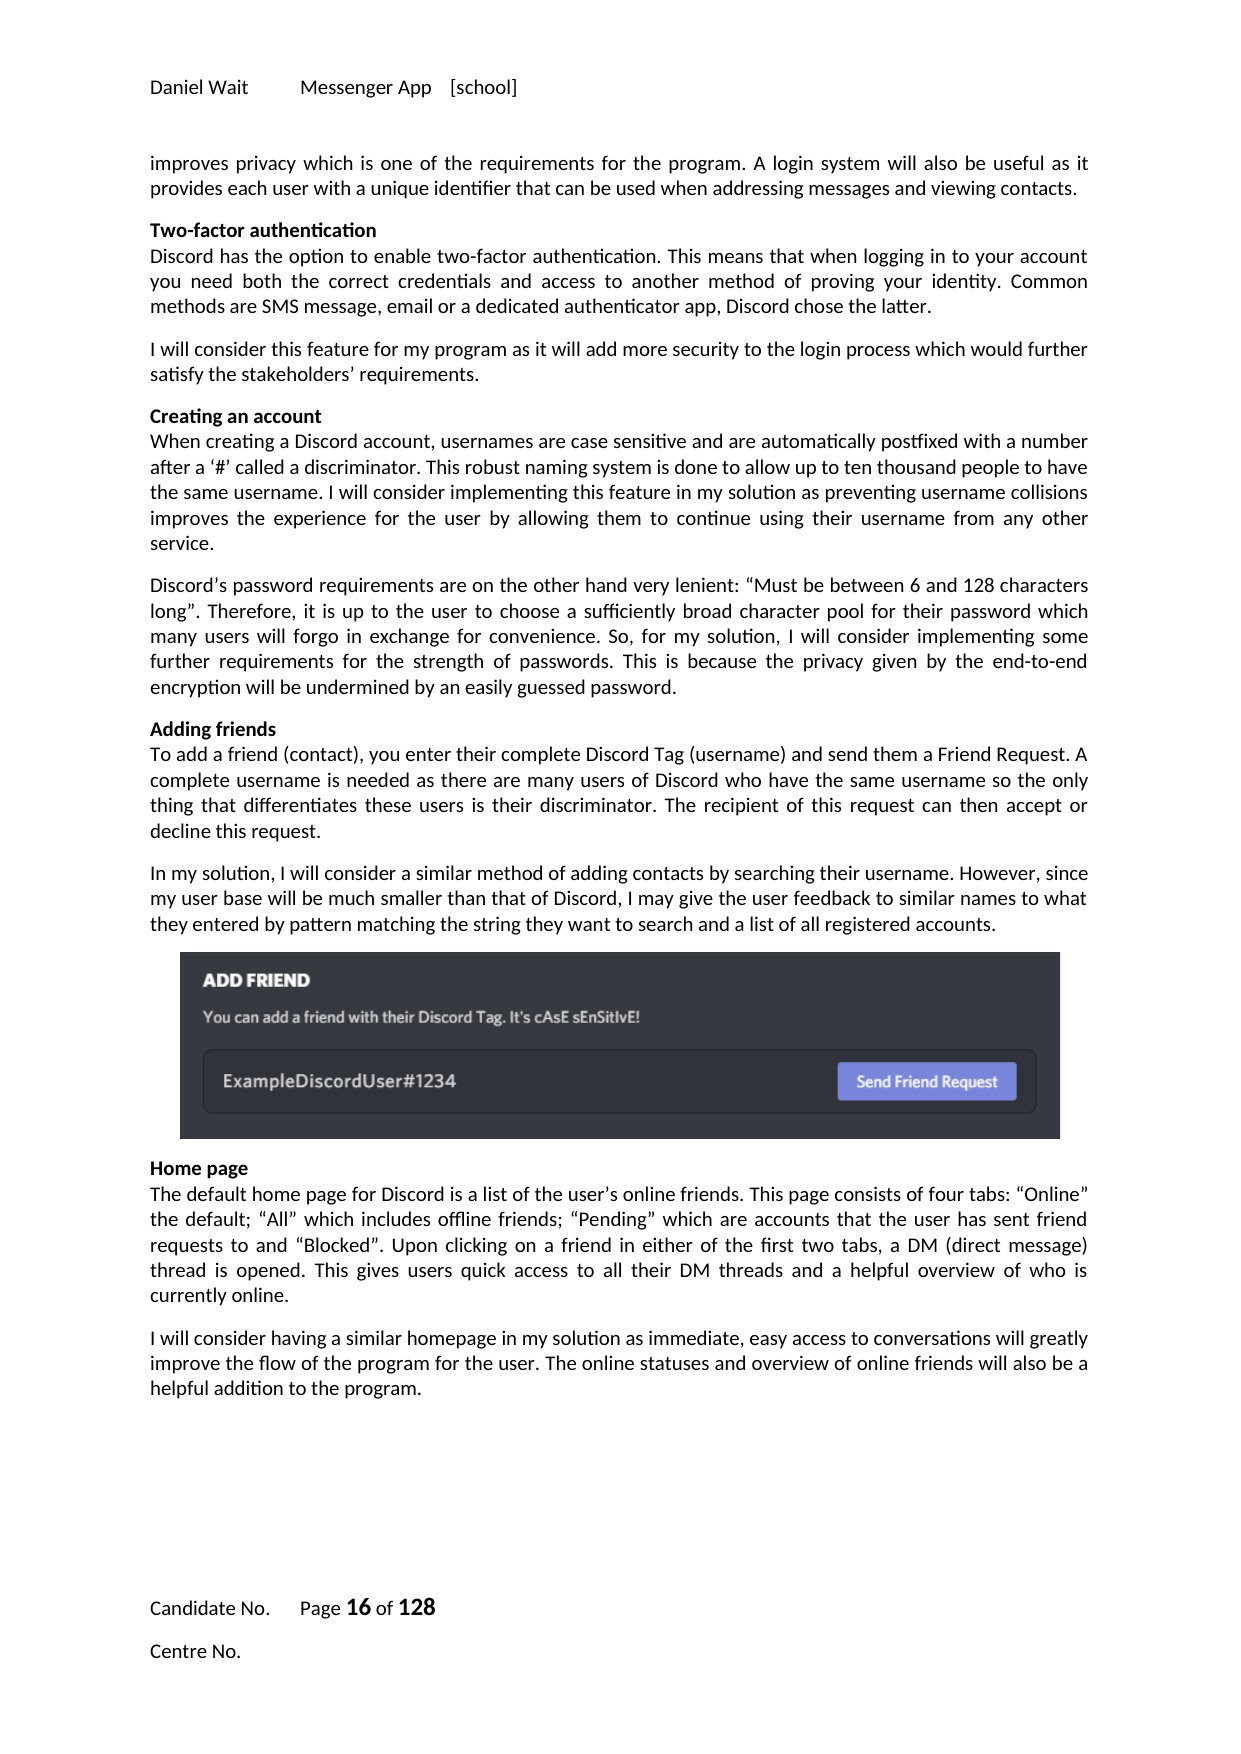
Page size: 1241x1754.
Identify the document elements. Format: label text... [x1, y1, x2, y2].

subtitle Home page [150, 1156, 1090, 1181]
text Discord’s password requirements are on the other hand very lenient: “Must be between 6 and 128 characters long”. Therefore, it is up to the user to choose a sufficiently broad character pool for their password which many users will forgo in exchange for convenience. So, for my solution, I will consider implementing some further requirements for the strength of passwords. This is because the privacy given by the end-to-end encryption will be undermined by an easily guessed password. [150, 572, 1090, 699]
text When creating a Discord account, usernames are case sensitive and are automatically postfixed with a number after a ‘#’ called a discriminator. This robust naming system is done to allow up to ten thousand people to have the same username. I will consider implementing this feature in my solution as preventing username collisions improves the experience for the user by allowing them to continue using their username from any other service. [150, 429, 1090, 556]
subtitle Two-factor authentication [150, 217, 1090, 243]
subtitle Adding friends [150, 716, 1090, 742]
text Discord has the option to enable two-factor authentication. This means that when logging in to your account you need both the correct credentials and access to another method of proving your identity. Common methods are SMS message, email or a dedicated authenticator app, Discord chose the latter. [150, 243, 1090, 319]
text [150, 150, 1090, 201]
text To add a friend (contact), you enter their complete Discord Tag (username) and send them a Friend Request. A complete username is needed as there are many users of Discord who have the same username so the only thing that differentiates these users is their discriminator. The recipient of this request can then accept or decline this request. [150, 742, 1090, 843]
text In my solution, I will consider a similar method of adding contacts by searching their username. However, since my user base will be much smaller than that of Discord, I may give the user feedback to similar names to what they entered by pattern matching the string they want to search and a list of all registered accounts. [150, 860, 1090, 936]
picture [180, 952, 1060, 1139]
subtitle Creating an account [150, 403, 1090, 429]
text I will consider having a similar homepage in my solution as immediate, easy access to conversations will greatly improve the flow of the program for the user. The online statuses and overview of online friends will also be a helpful addition to the program. [150, 1325, 1090, 1401]
text I will consider this feature for my program as it will add more security to the login process which would further satisfy the stakeholders’ requirements. [150, 336, 1090, 387]
text The default home page for Discord is a list of the user’s online friends. This page consists of four tabs: “Online” the default; “All” which includes offline friends; “Pending” which are accounts that the user has sent friend requests to and “Blocked”. Upon clicking on a friend in either of the first two tabs, a DM (direct message) thread is opened. This gives users quick access to all their DM threads and a helpful overview of who is currently online. [150, 1181, 1090, 1308]
